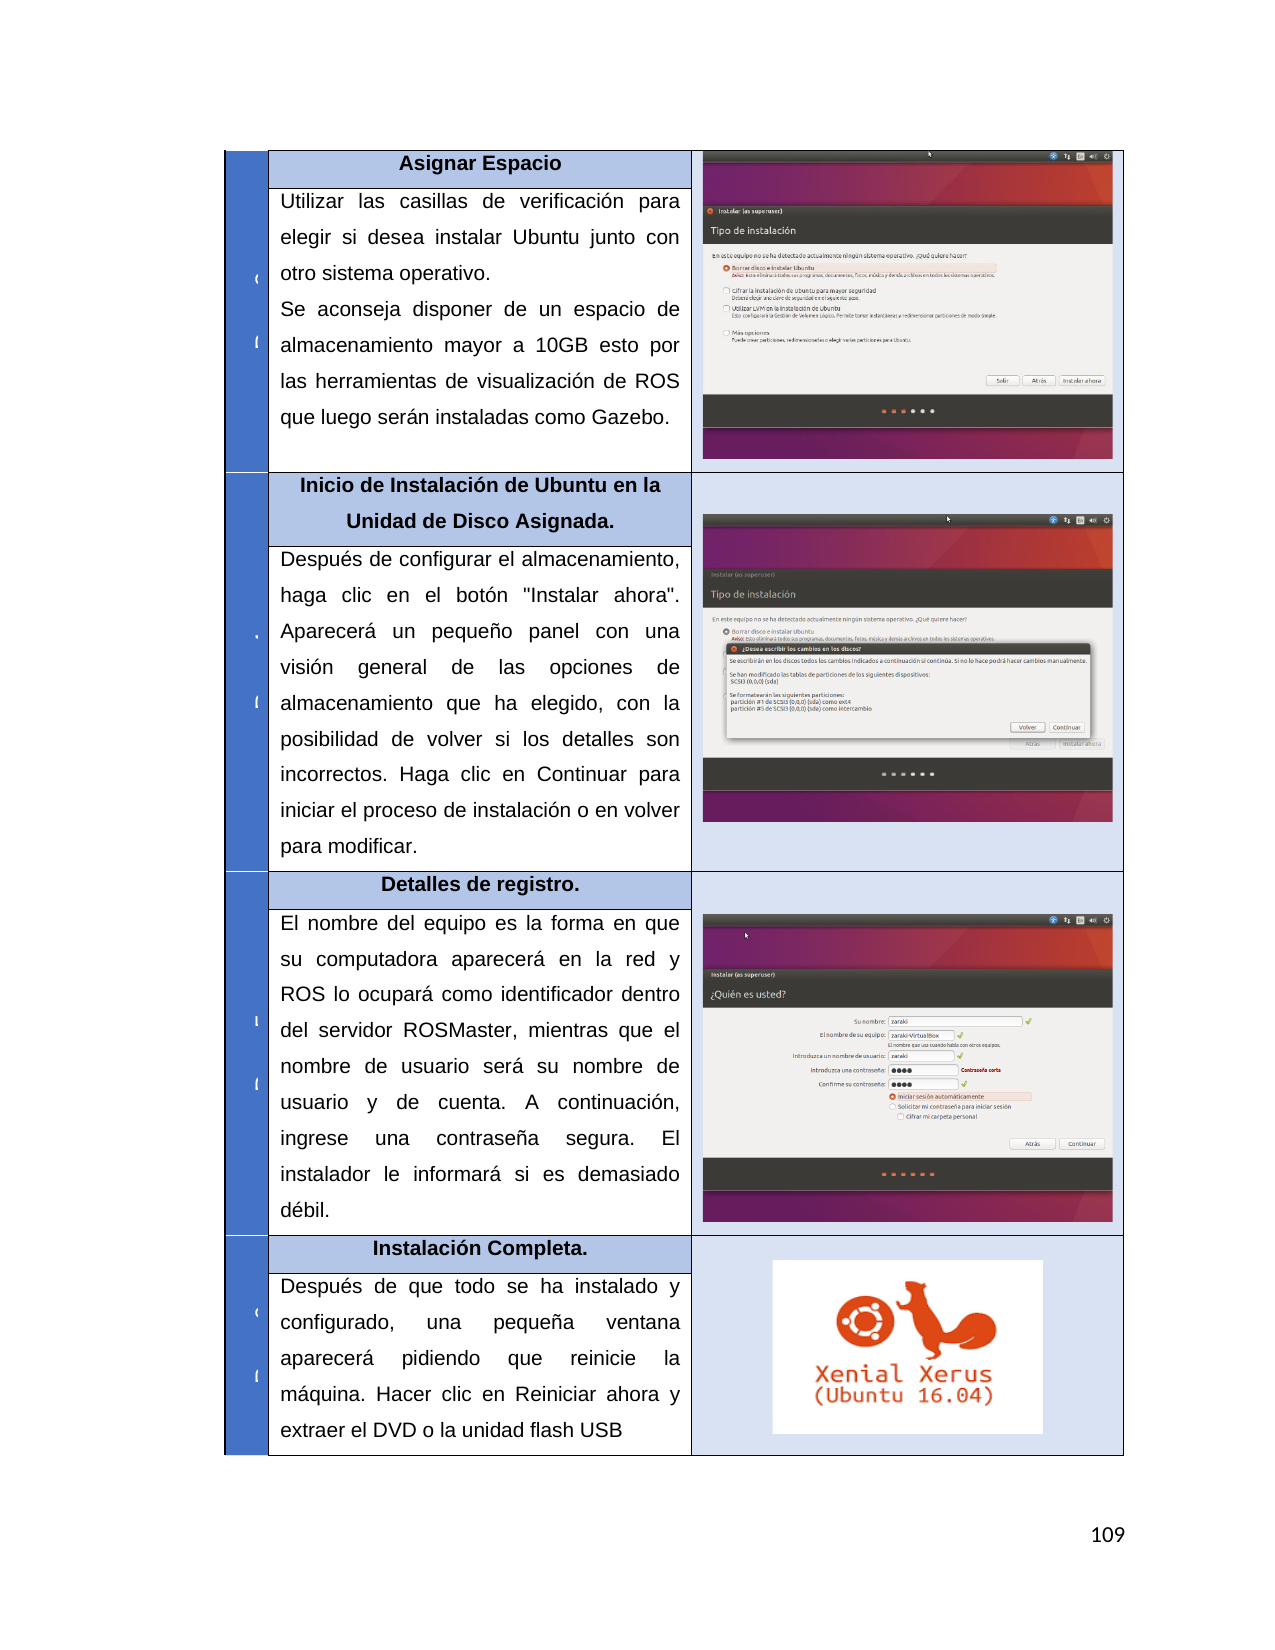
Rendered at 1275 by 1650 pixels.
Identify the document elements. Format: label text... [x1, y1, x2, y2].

table_cell [692, 1236, 1123, 1455]
picture [772, 1260, 1043, 1434]
table_cell Instalación Completa. [269, 1236, 691, 1273]
table_cell El nombre del equipo es la forma en que su computadora aparecerá en la red y ROS lo ocupará como identificador dentro del servidor ROSMaster, mientras que el nombre de usuario será su nombre de usuario y de cuenta. A continuación, ingrese una contraseña segura. El instalador le informará si es demasiado débil. [269, 910, 691, 1235]
table_cell Paso 6 [226, 1236, 268, 1455]
table_cell Después de configurar el almacenamiento, haga clic en el botón "Instalar ahora". Aparecerá un pequeño panel con una visión general de las opciones de almacenamiento que ha elegido, con la posibilidad de volver si los detalles son incorrectos. Haga clic en Continuar para iniciar el proceso de instalación o en volver para modificar. [269, 547, 691, 871]
picture [702, 151, 1113, 459]
table_cell Paso 5 [226, 872, 268, 1235]
picture [702, 514, 1113, 822]
table_cell Inicio de Instalación de Ubuntu en la Unidad de Disco Asignada. [269, 473, 691, 546]
table_cell Asignar Espacio [269, 151, 691, 188]
table_cell Detalles de registro. [269, 872, 691, 909]
table_cell [692, 151, 1123, 472]
table_cell [692, 473, 1123, 871]
table_cell Paso 4 [226, 473, 268, 871]
table_cell [692, 872, 1123, 1235]
table_cell Paso 3 [226, 151, 268, 472]
picture [702, 914, 1113, 1222]
table_cell Utilizar las casillas de verificación para elegir si desea instalar Ubuntu junto con otro sistema operativo. Se aconseja disponer de un espacio de almacenamiento mayor a 10GB esto por las herramientas de visualización de ROS que luego serán instaladas como Gazebo. [269, 189, 691, 472]
table_cell Después de que todo se ha instalado y configurado, una pequeña ventana aparecerá pidiendo que reinicie la máquina. Hacer clic en Reiniciar ahora y extraer el DVD o la unidad flash USB [269, 1274, 691, 1455]
